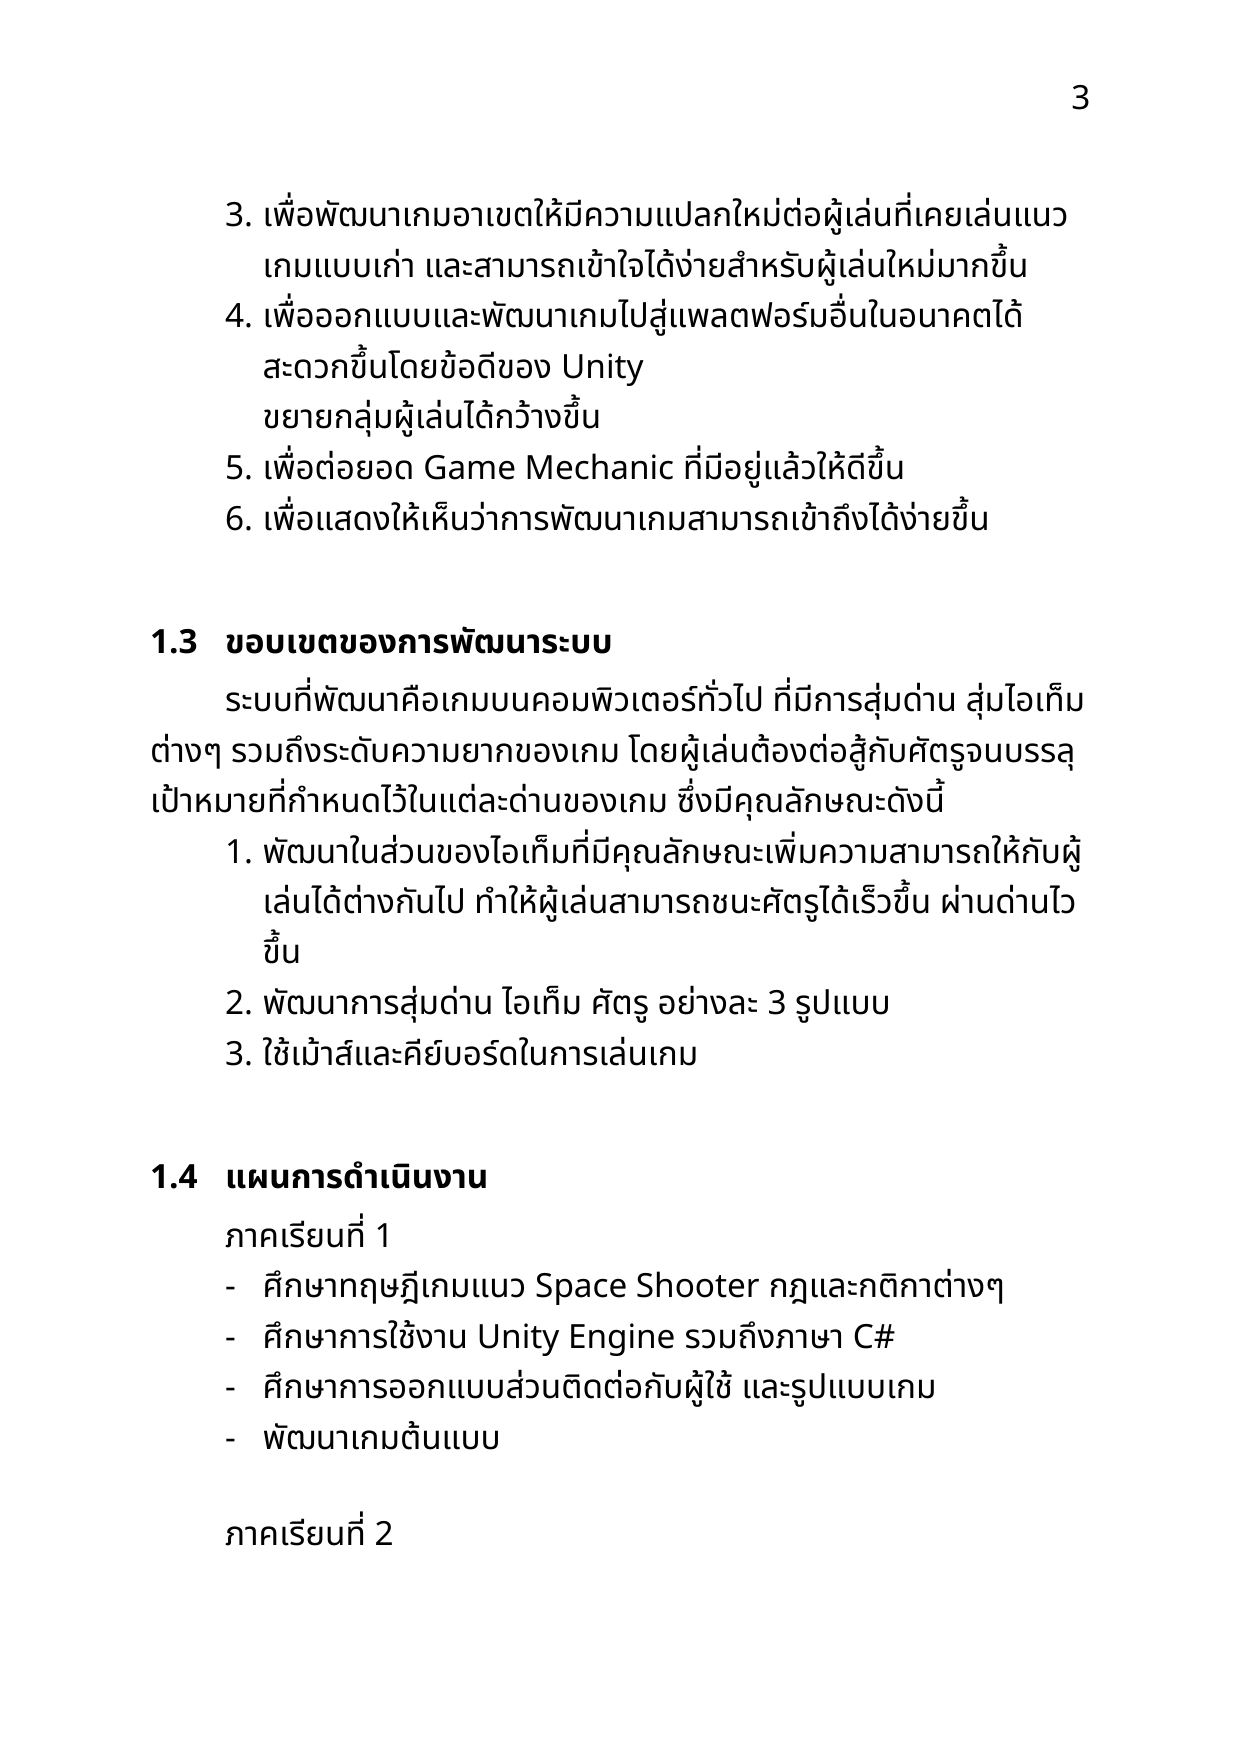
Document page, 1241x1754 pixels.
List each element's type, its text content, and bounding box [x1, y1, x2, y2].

list ใช้เม้าส์และคีย์บอร์ดในการเล่นเกม [225, 1029, 1090, 1080]
list พัฒนาในส่วนของไอเท็มที่มีคุณลักษณะเพิ่มความสามารถให้กับผู้เล่นได้ต่างกันไป ทำให้ผู้เล่นสามารถชนะศัตรูได้เร็วขึ้น ผ่านด่านไวขึ้น [225, 827, 1090, 979]
text ภาคเรียนที่ 2 [150, 1510, 1090, 1561]
text ขยายกลุ่มผู้เล่นได้กว้างขึ้น [262, 393, 1090, 444]
list ศึกษาการใช้งาน Unity Engine รวมถึงภาษา C# [225, 1313, 1090, 1363]
text ระบบที่พัฒนาคือเกมบนคอมพิวเตอร์ทั่วไป ที่มีการสุ่มด่าน สุ่มไอเท็มต่างๆ รวมถึงระดับความยากของเกม โดยผู้เล่นต้องต่อสู้กับศัตรูจนบรรลุเป้าหมายที่กำหนดไว้ในแต่ละด่านของเกม ซึ่งมีคุณลักษณะดังนี้ [150, 676, 1090, 827]
text ภาคเรียนที่ 1 [150, 1211, 1090, 1262]
list เพื่อแสดงให้เห็นว่าการพัฒนาเกมสามารถเข้าถึงได้ง่ายขึ้น [225, 494, 1090, 545]
subtitle ขอบเขตของการพัฒนาระบบ [150, 618, 1090, 669]
list เพื่อพัฒนาเกมอาเขตให้มีความแปลกใหม่ต่อผู้เล่นที่เคยเล่นแนวเกมแบบเก่า และสามารถเข้าใจได้ง่ายสำหรับผู้เล่นใหม่มากขึ้น [225, 191, 1090, 292]
subtitle แผนการดำเนินงาน [150, 1153, 1090, 1204]
list เพื่อต่อยอด Game Mechanic ที่มีอยู่แล้วให้ดีขึ้น [225, 444, 1090, 494]
list เพื่อออกแบบและพัฒนาเกมไปสู่แพลตฟอร์มอื่นในอนาคตได้สะดวกขึ้นโดยข้อดีของ Unity [225, 292, 1090, 393]
list พัฒนาการสุ่มด่าน ไอเท็ม ศัตรู อย่างละ 3 รูปแบบ [225, 979, 1090, 1029]
list พัฒนาเกมต้นแบบ [225, 1414, 1090, 1464]
list ศึกษาการออกแบบส่วนติดต่อกับผู้ใช้ และรูปแบบเกม [225, 1363, 1090, 1414]
list ศึกษาทฤษฎีเกมแนว Space Shooter กฎและกติกาต่างๆ [225, 1262, 1090, 1313]
